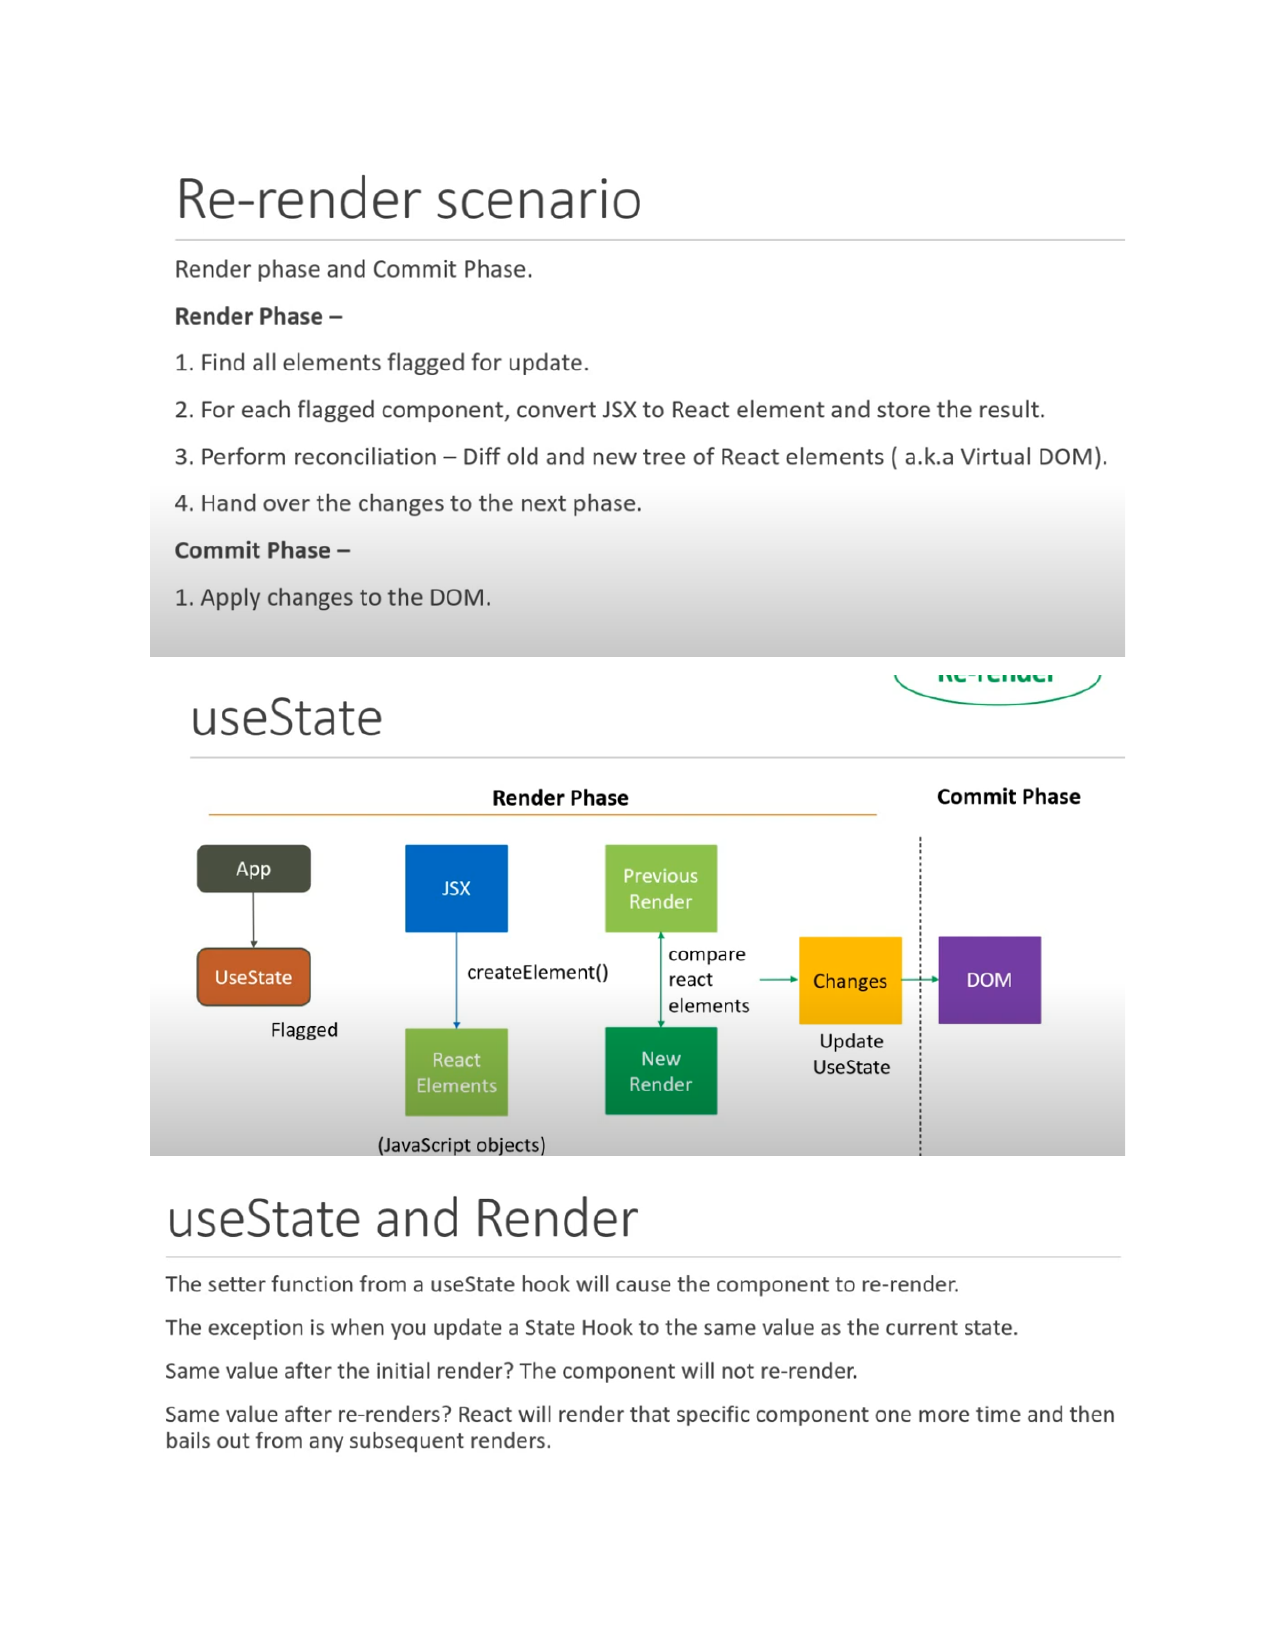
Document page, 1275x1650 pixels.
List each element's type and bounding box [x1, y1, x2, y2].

picture [150, 675, 1125, 1156]
picture [150, 150, 1125, 657]
picture [150, 1174, 1125, 1482]
